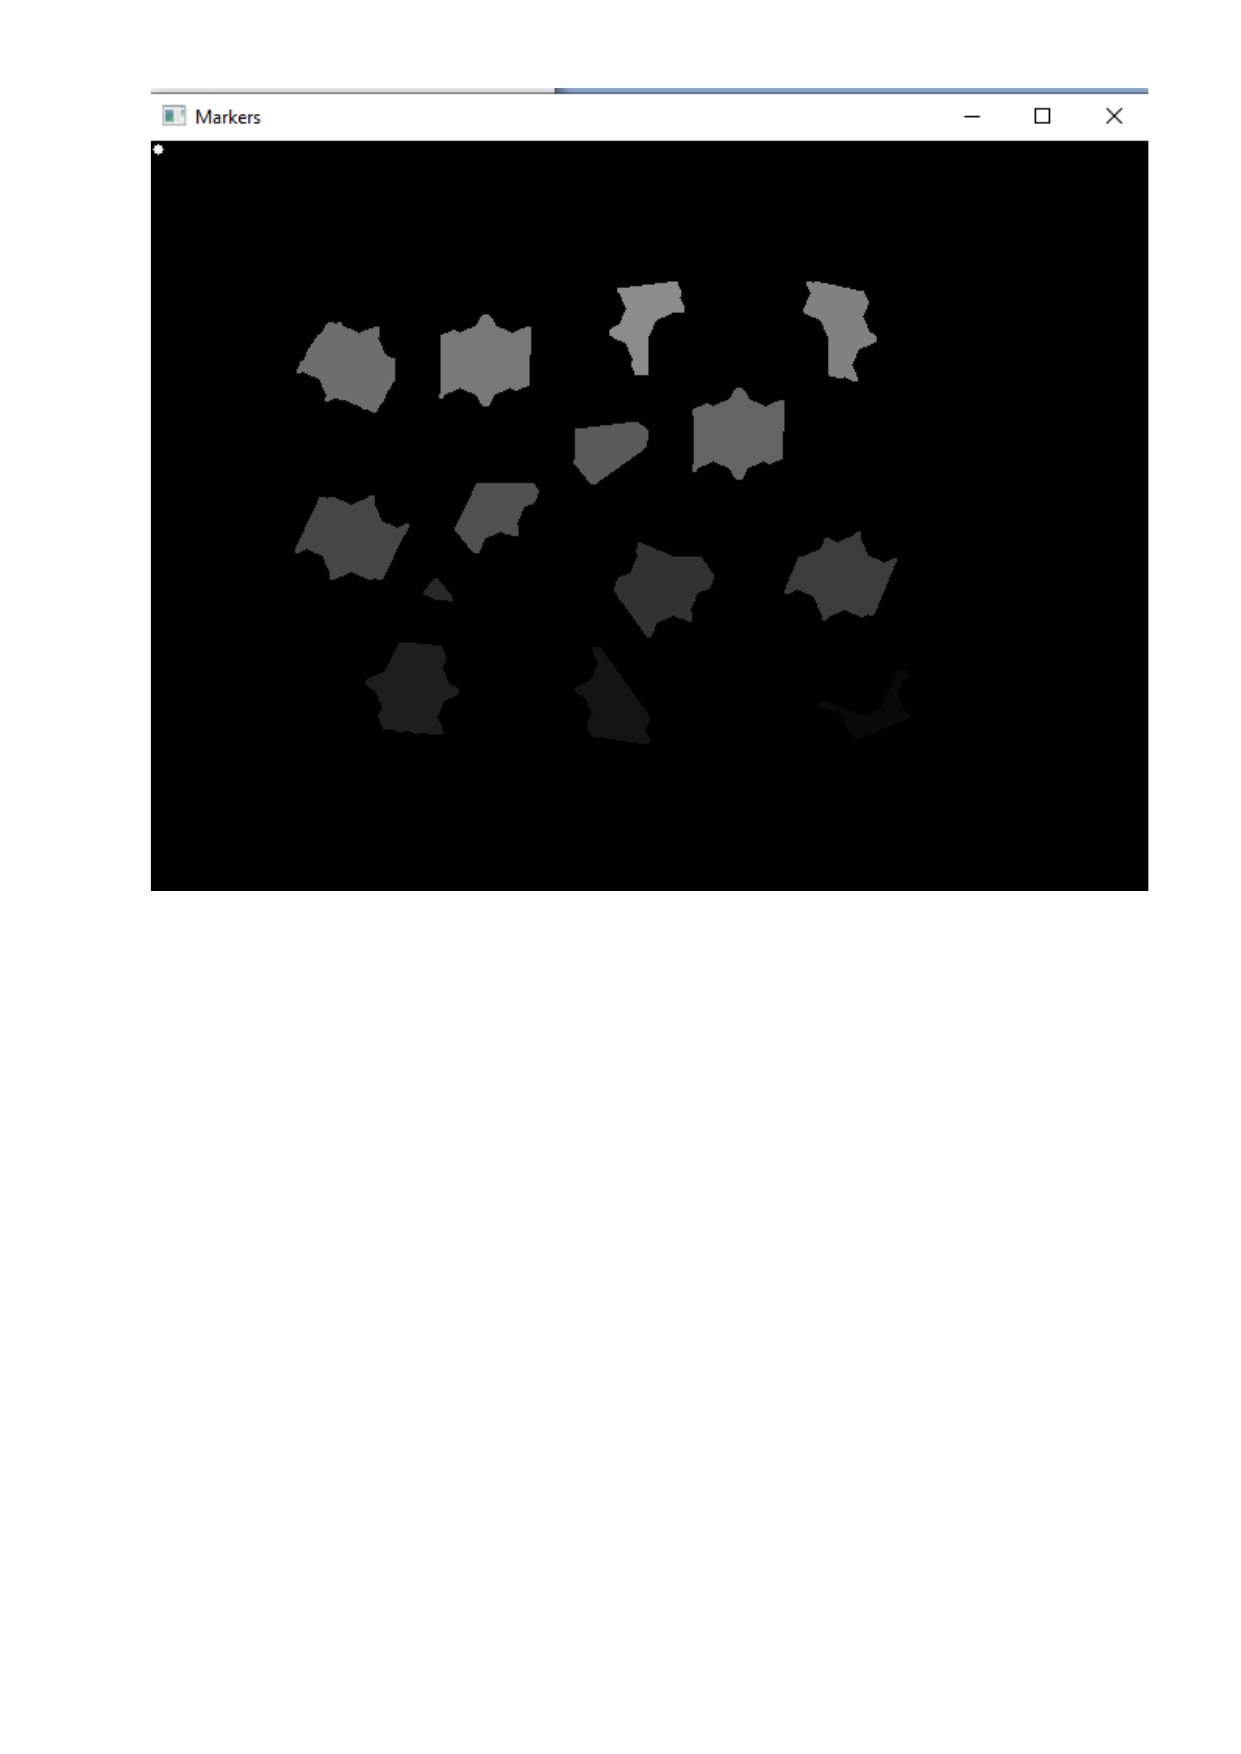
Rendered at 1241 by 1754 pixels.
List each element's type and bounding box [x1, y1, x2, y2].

picture [150, 88, 1149, 891]
